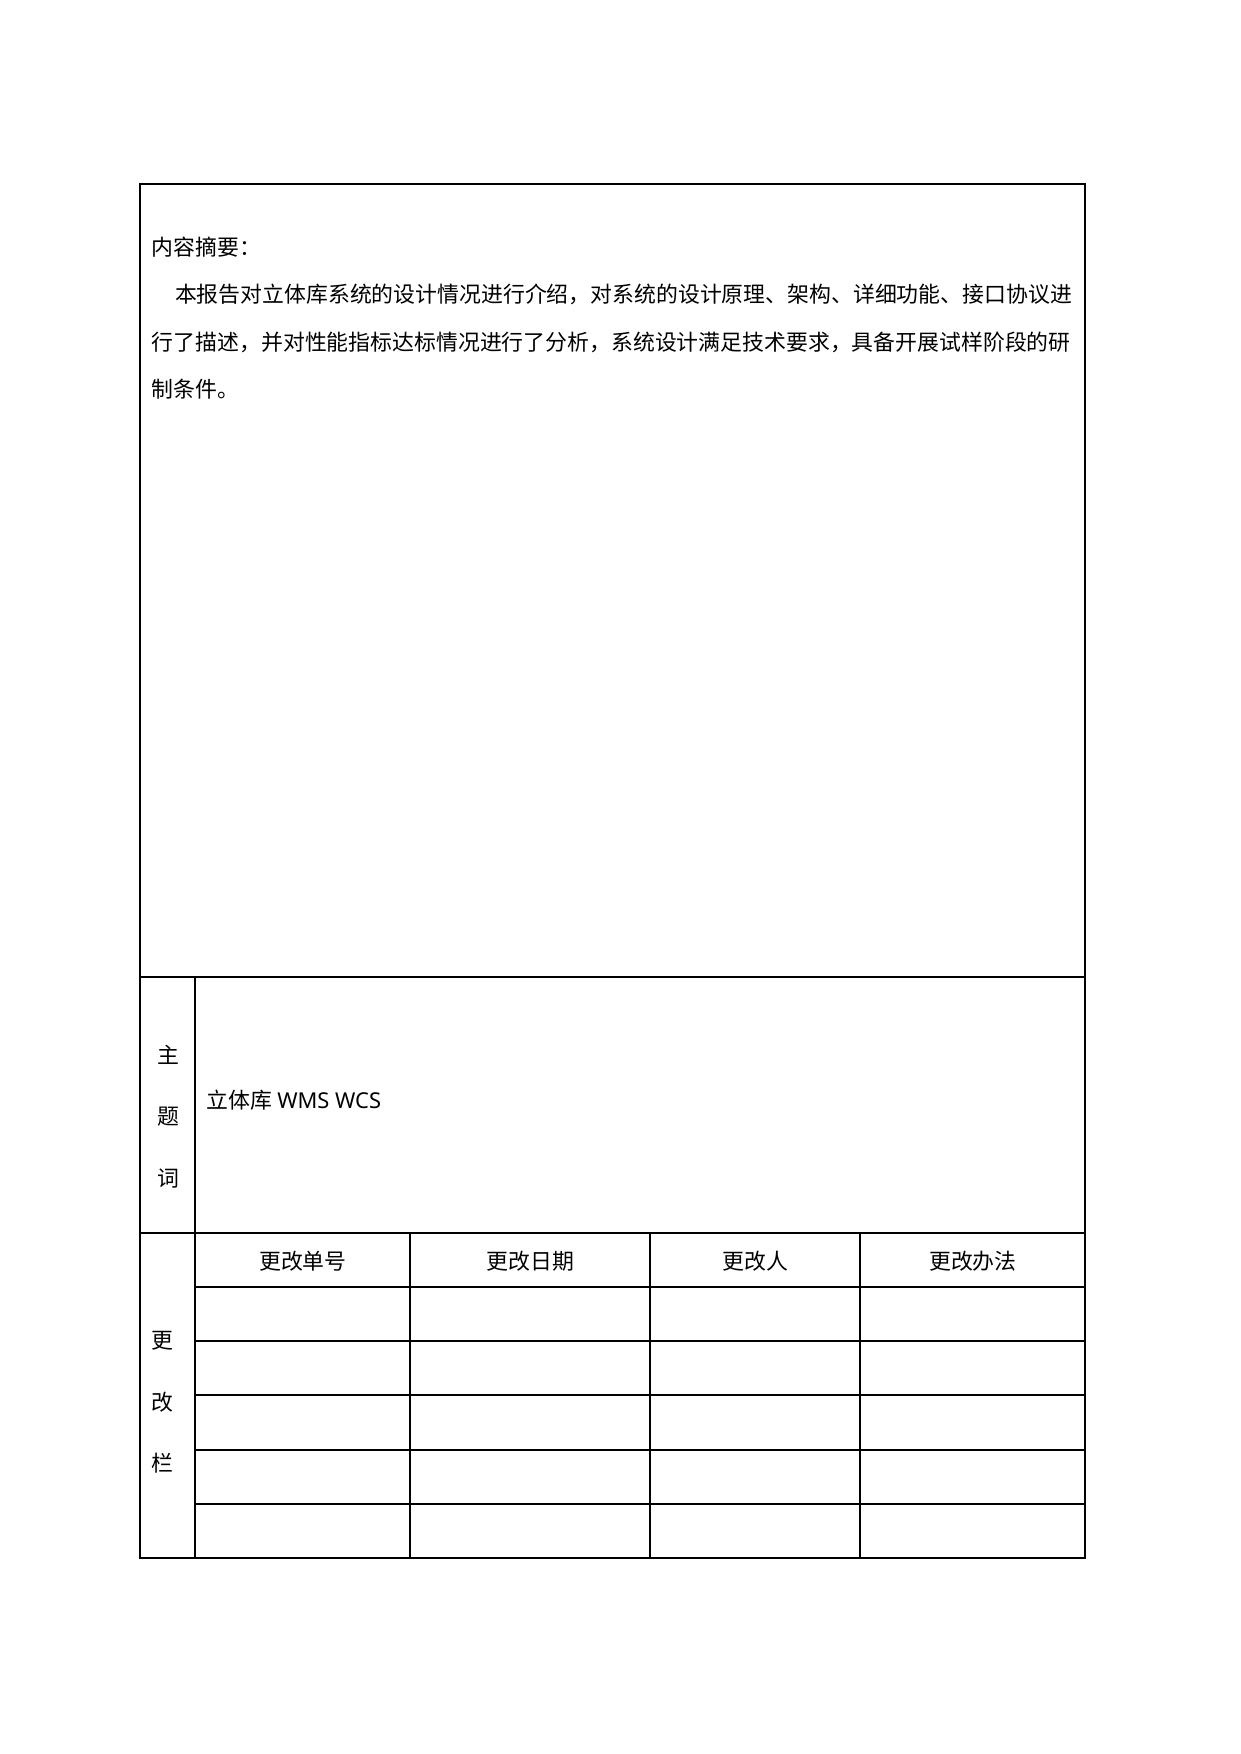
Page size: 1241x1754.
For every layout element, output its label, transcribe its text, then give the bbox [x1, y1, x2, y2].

table_cell [196, 1451, 409, 1503]
table_cell [196, 1342, 409, 1394]
table_cell 更改单号 [196, 1234, 409, 1286]
table_cell [196, 1288, 409, 1340]
table_cell [196, 1505, 409, 1557]
table_cell 主 题 词 [141, 978, 194, 1232]
table_cell 更改人 [651, 1234, 859, 1286]
table_cell [861, 1288, 1084, 1340]
table_cell [411, 1451, 649, 1503]
table_cell [651, 1342, 859, 1394]
table_cell [861, 1396, 1084, 1448]
table_cell [411, 1342, 649, 1394]
table_cell [651, 1288, 859, 1340]
table_cell [651, 1396, 859, 1448]
table_header 内容摘要： 本报告对立体库系统的设计情况进行介绍，对系统的设计原理、架构、详细功能、接口协议进行了描述，并对性能指标达标情况进行了分析，系统设计满足技术要求，具备开展试样阶段的研制条件。 [141, 185, 1084, 976]
table_cell [411, 1288, 649, 1340]
table_cell [411, 1396, 649, 1448]
table_cell 立体库 WMS WCS [196, 978, 1084, 1232]
table_cell [861, 1342, 1084, 1394]
table_cell 更 改 栏 [141, 1234, 194, 1557]
table_cell [411, 1505, 649, 1557]
table_cell [196, 1396, 409, 1448]
table_cell 更改办法 [861, 1234, 1084, 1286]
table_cell [651, 1451, 859, 1503]
table_cell [861, 1451, 1084, 1503]
table_cell 更改日期 [411, 1234, 649, 1286]
table_cell [861, 1505, 1084, 1557]
table_cell [651, 1505, 859, 1557]
